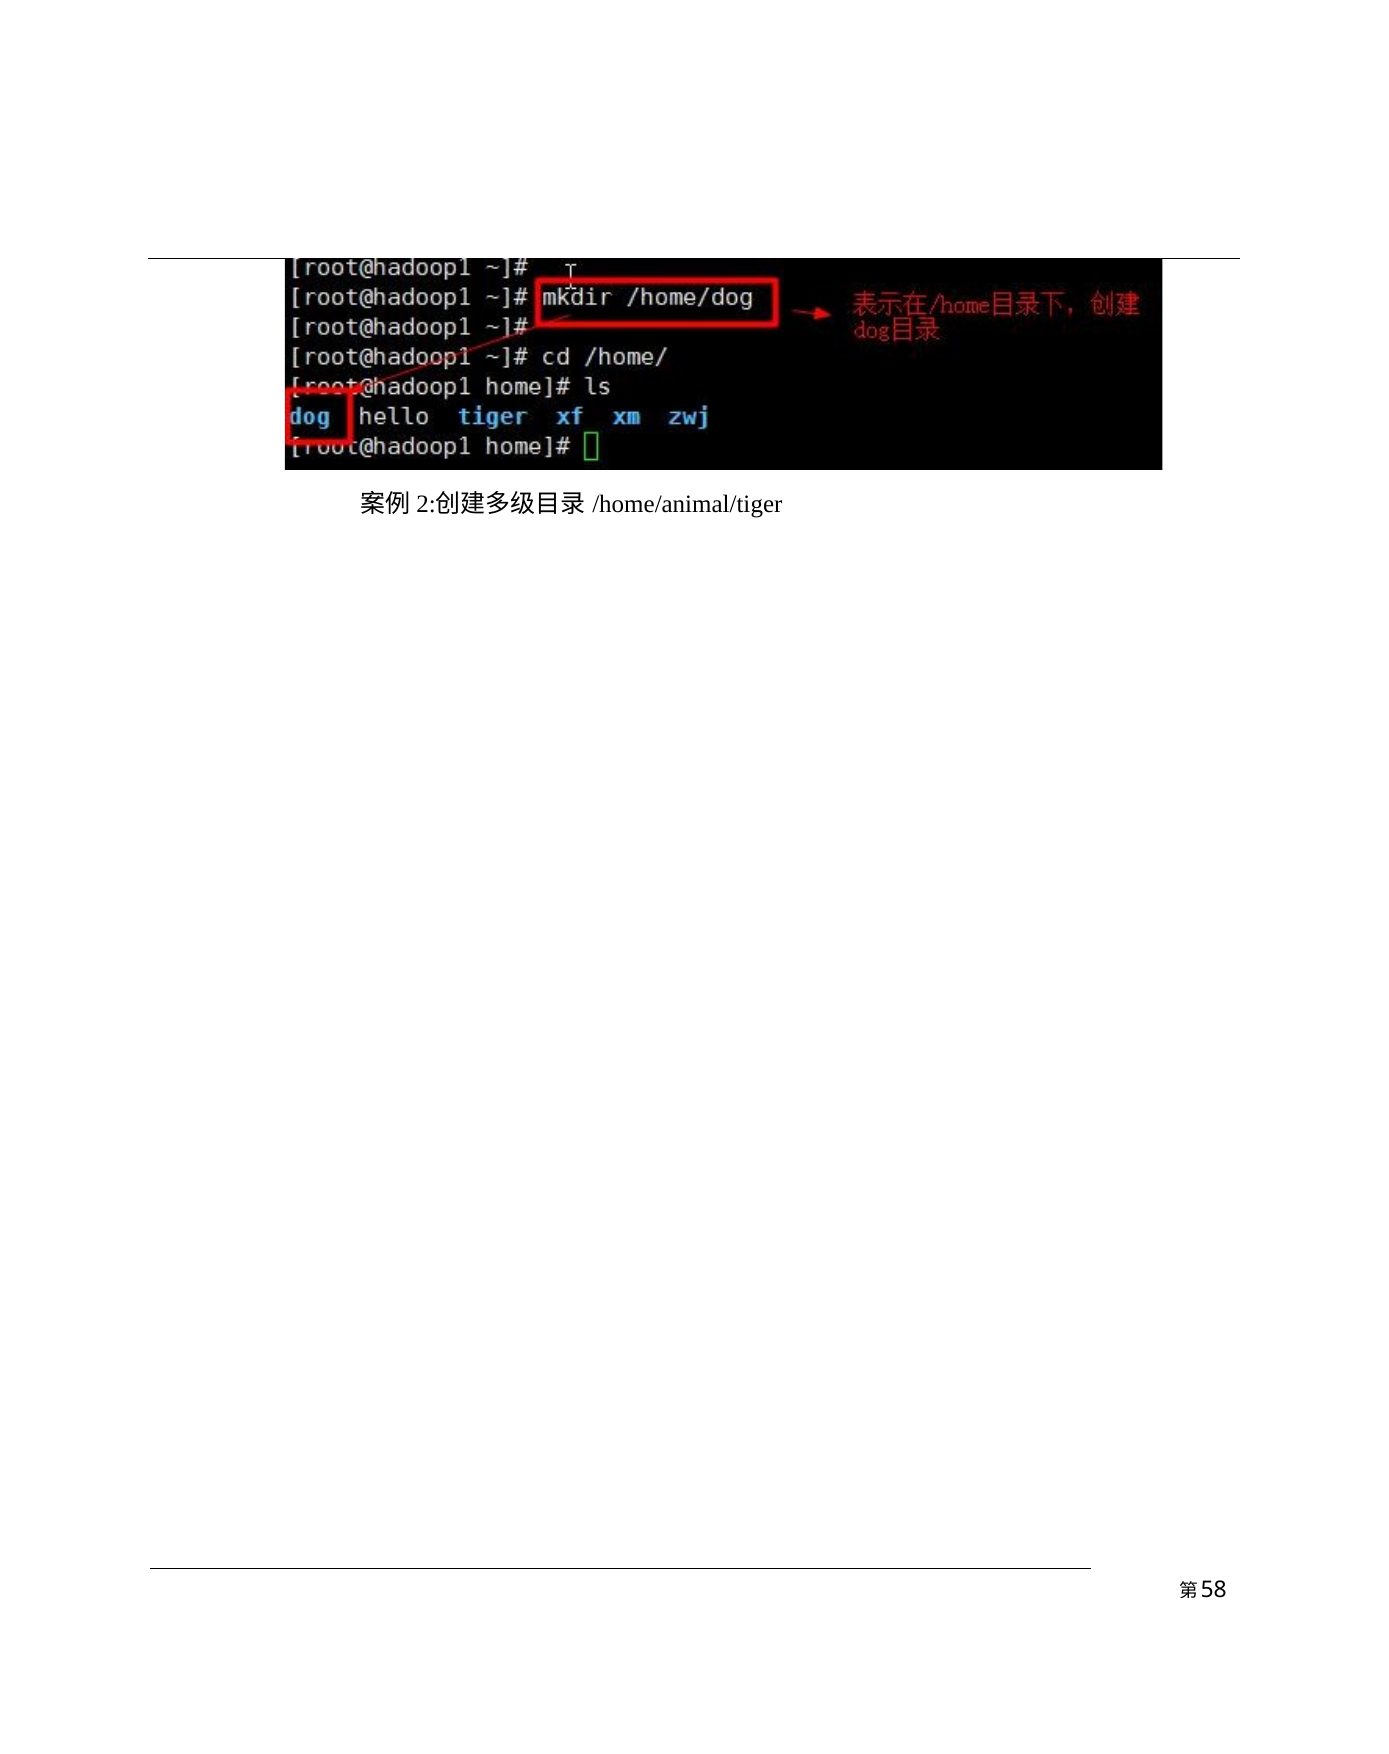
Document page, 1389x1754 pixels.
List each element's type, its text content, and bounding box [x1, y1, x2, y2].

picture [284, 258, 1163, 470]
text 案例 2:创建多级目录 /home/animal/tiger [360, 486, 1345, 520]
